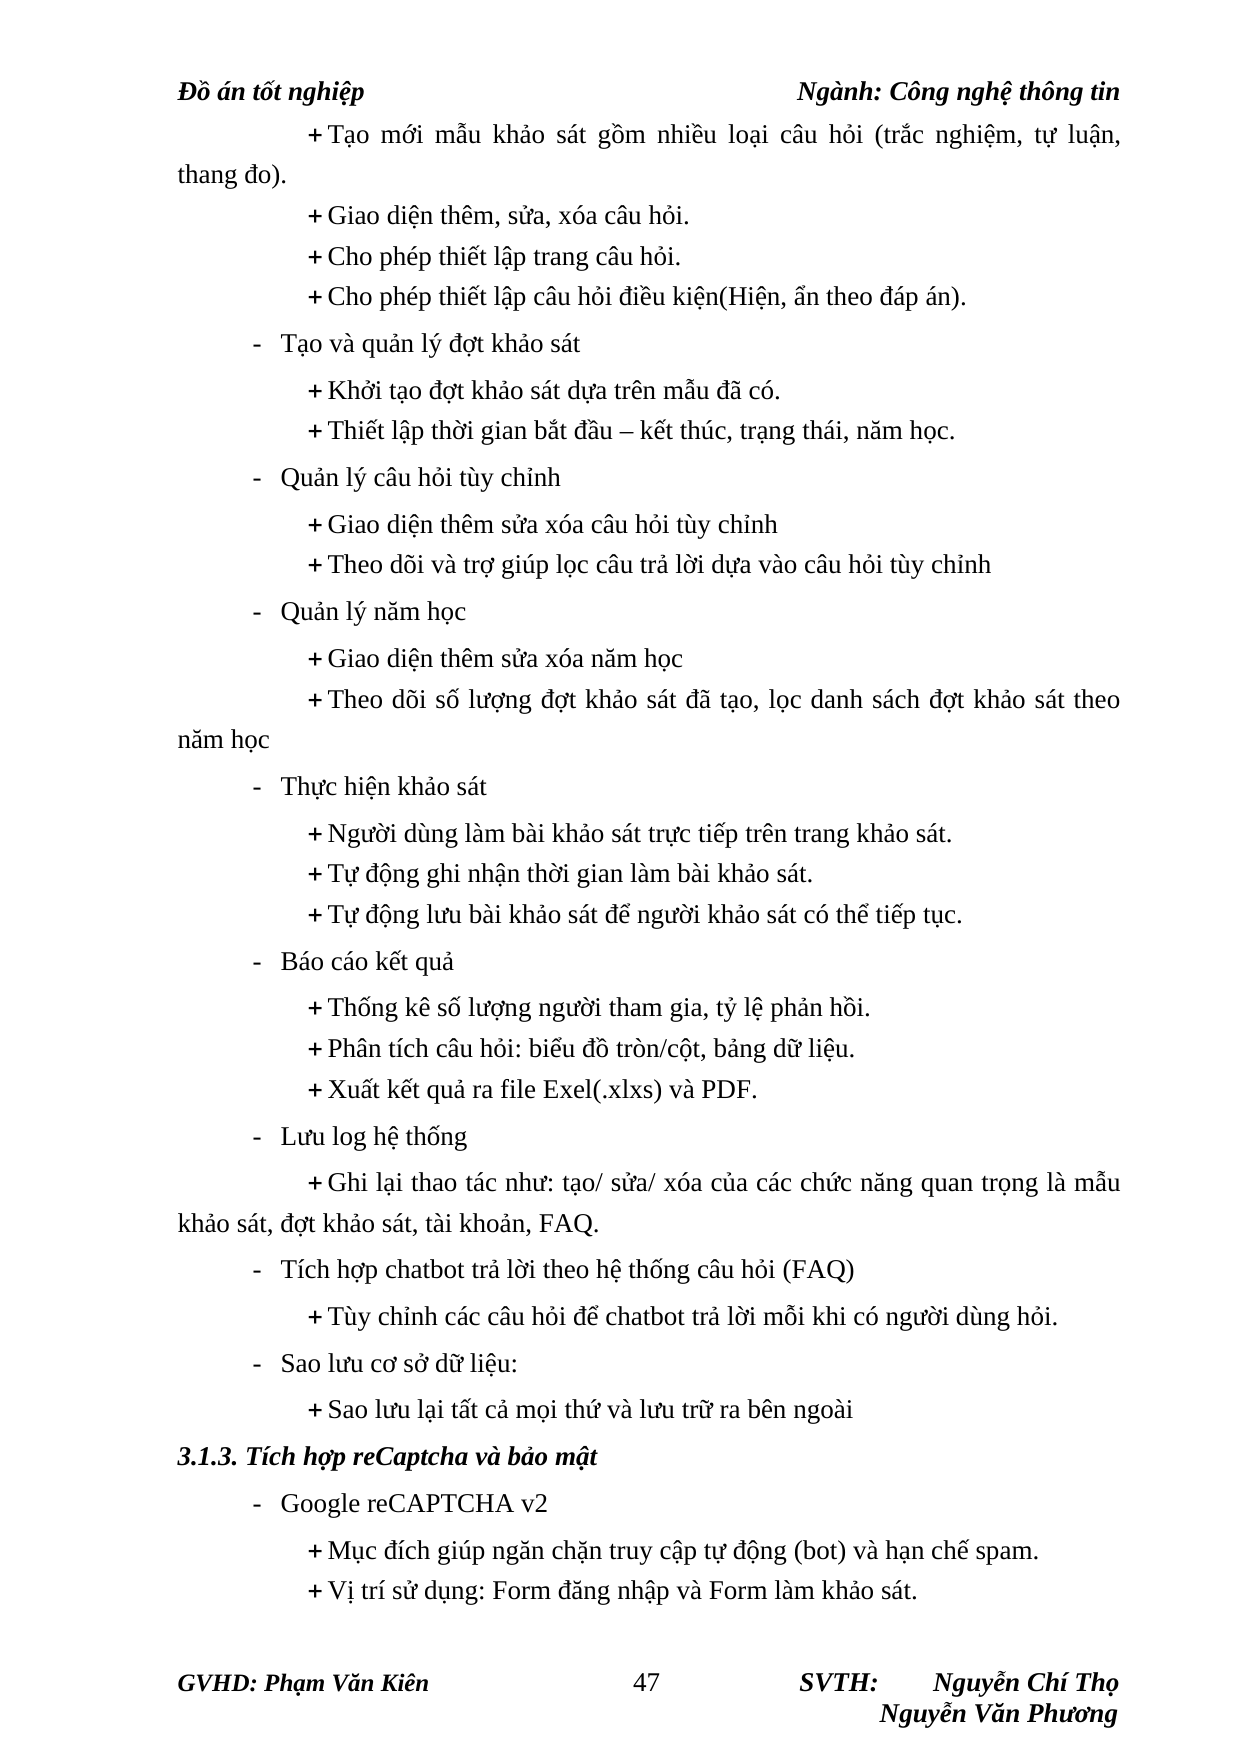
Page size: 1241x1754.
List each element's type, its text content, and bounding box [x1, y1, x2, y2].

text Thực hiện khảo sát [177, 770, 1122, 801]
text Giao diện thêm, sửa, xóa câu hỏi. [177, 199, 1122, 230]
text Thống kê số lượng người tham gia, tỷ lệ phản hồi. [177, 991, 1122, 1023]
text Tạo mới mẫu khảo sát gồm nhiều loại câu hỏi (trắc nghiệm, tự luận, thang đo). [177, 118, 1122, 190]
text Vị trí sử dụng: Form đăng nhập và Form làm khảo sát. [177, 1574, 1122, 1606]
text Sao lưu lại tất cả mọi thứ và lưu trữ ra bên ngoài [177, 1394, 1122, 1425]
text Tùy chỉnh các câu hỏi để chatbot trả lời mỗi khi có người dùng hỏi. [177, 1300, 1122, 1331]
text Ghi lại thao tác như: tạo/ sửa/ xóa của các chức năng quan trọng là mẫu khảo sát, đợt khảo sát, tài khoản, FAQ. [177, 1166, 1122, 1238]
text Lưu log hệ thống [177, 1119, 1122, 1151]
text Sao lưu cơ sở dữ liệu: [177, 1347, 1122, 1378]
text Xuất kết quả ra file Exel(.xlxs) và PDF. [177, 1073, 1122, 1104]
text Khởi tạo đợt khảo sát dựa trên mẫu đã có. [177, 374, 1122, 405]
text Cho phép thiết lập câu hỏi điều kiện(Hiện, ẩn theo đáp án). [177, 280, 1122, 312]
text Phân tích câu hỏi: biểu đồ tròn/cột, bảng dữ liệu. [177, 1032, 1122, 1063]
text Tạo và quản lý đợt khảo sát [177, 327, 1122, 358]
text Theo dõi số lượng đợt khảo sát đã tạo, lọc danh sách đợt khảo sát theo năm học [177, 683, 1122, 754]
text Giao diện thêm sửa xóa năm học [177, 642, 1122, 673]
text Theo dõi và trợ giúp lọc câu trả lời dựa vào câu hỏi tùy chỉnh [177, 549, 1122, 580]
text Mục đích giúp ngăn chặn truy cập tự động (bot) và hạn chế spam. [177, 1534, 1122, 1565]
text Tự động ghi nhận thời gian làm bài khảo sát. [177, 857, 1122, 888]
subtitle 3.1.3. Tích hợp reCaptcha và bảo mật [177, 1441, 1122, 1472]
text Tích hợp chatbot trả lời theo hệ thống câu hỏi (FAQ) [177, 1253, 1122, 1284]
text Người dùng làm bài khảo sát trực tiếp trên trang khảo sát. [177, 817, 1122, 848]
text Quản lý năm học [177, 596, 1122, 627]
text Báo cáo kết quả [177, 945, 1122, 976]
text Cho phép thiết lập trang câu hỏi. [177, 240, 1122, 271]
text Quản lý câu hỏi tùy chỉnh [177, 461, 1122, 492]
text Thiết lập thời gian bắt đầu – kết thúc, trạng thái, năm học. [177, 414, 1122, 446]
text Giao diện thêm sửa xóa câu hỏi tùy chỉnh [177, 508, 1122, 539]
text Tự động lưu bài khảo sát để người khảo sát có thể tiếp tục. [177, 898, 1122, 929]
text Google reCAPTCHA v2 [177, 1487, 1122, 1518]
